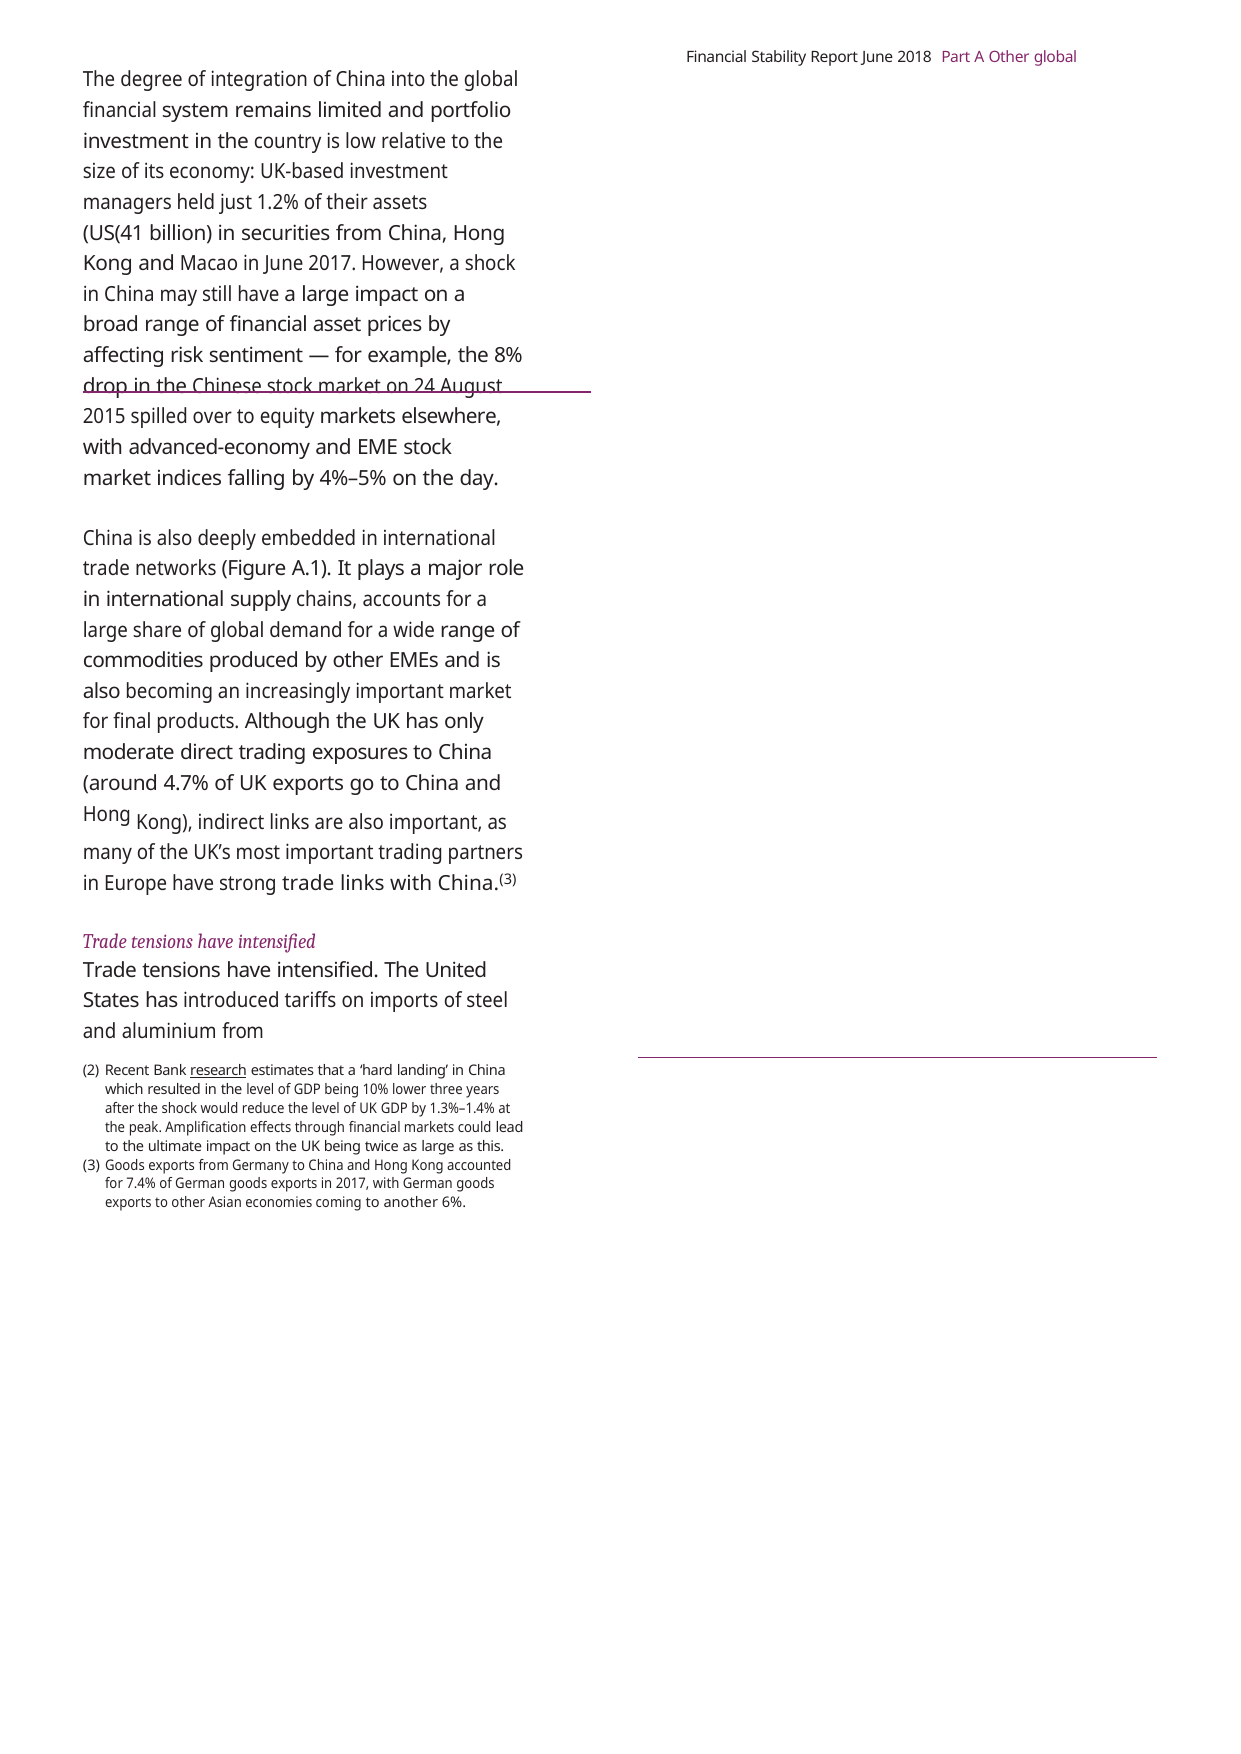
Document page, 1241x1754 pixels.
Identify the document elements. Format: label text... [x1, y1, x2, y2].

text China is also deeply embedded in international trade networks (Figure A.1). It plays a major role in international supply chains, accounts for a large share of global demand for a wide range of commodities produced by other EMEs and is also becoming an increasingly important market for final products. Although the UK has only moderate direct trading exposures to China (around 4.7% of UK exports go to China and [83, 523, 524, 796]
text Trade tensions have intensified. The United States has introduced tariffs on imports of steel and aluminium from [83, 955, 524, 1044]
list Recent Bank research estimates that a ‘hard landing’ in China which resulted in the level of GDP being 10% lower three years after the shock would reduce the level of UK GDP by 1.3%–1.4% at the peak. Amplification effects through financial markets could lead to the ultimate impact on the UK being twice as large as this. [83, 1061, 524, 1155]
text (US(41 billion) in securities from China, Hong Kong and Macao in June 2017. However, a shock in China may still have a large impact on a broad range of financial asset prices by affecting risk sentiment — for example, the 8% drop in the Chinese stock market on 24 August 2015 spilled over to equity markets elsewhere, with advanced-economy and EME stock market indices falling by 4%–5% on the day. [83, 393, 524, 491]
list Goods exports from Germany to China and Hong Kong accounted for 7.4% of German goods exports in 2017, with German goods exports to other Asian economies coming to another 6%. [83, 1155, 524, 1212]
text Trade tensions have intensified [83, 929, 578, 953]
text The degree of integration of China into the global financial system remains limited and portfolio investment in the country is low relative to the size of its economy: UK-based investment managers held just 1.2% of their assets [83, 64, 524, 216]
text Hong Kong), indirect links are also important, as many of the UK’s most important trading partners in Europe have strong trade links with China.(3) [83, 798, 524, 896]
text (US(41 billion) in securities from China, Hong Kong and Macao in June 2017. However, a shock in China may still have a large impact on a broad range of financial asset prices by affecting risk sentiment — for example, the 8% drop in the Chinese stock market on 24 August 2015 spilled over to equity markets elsewhere, with advanced-economy and EME stock market indices falling by 4%–5% on the day. [83, 218, 524, 391]
